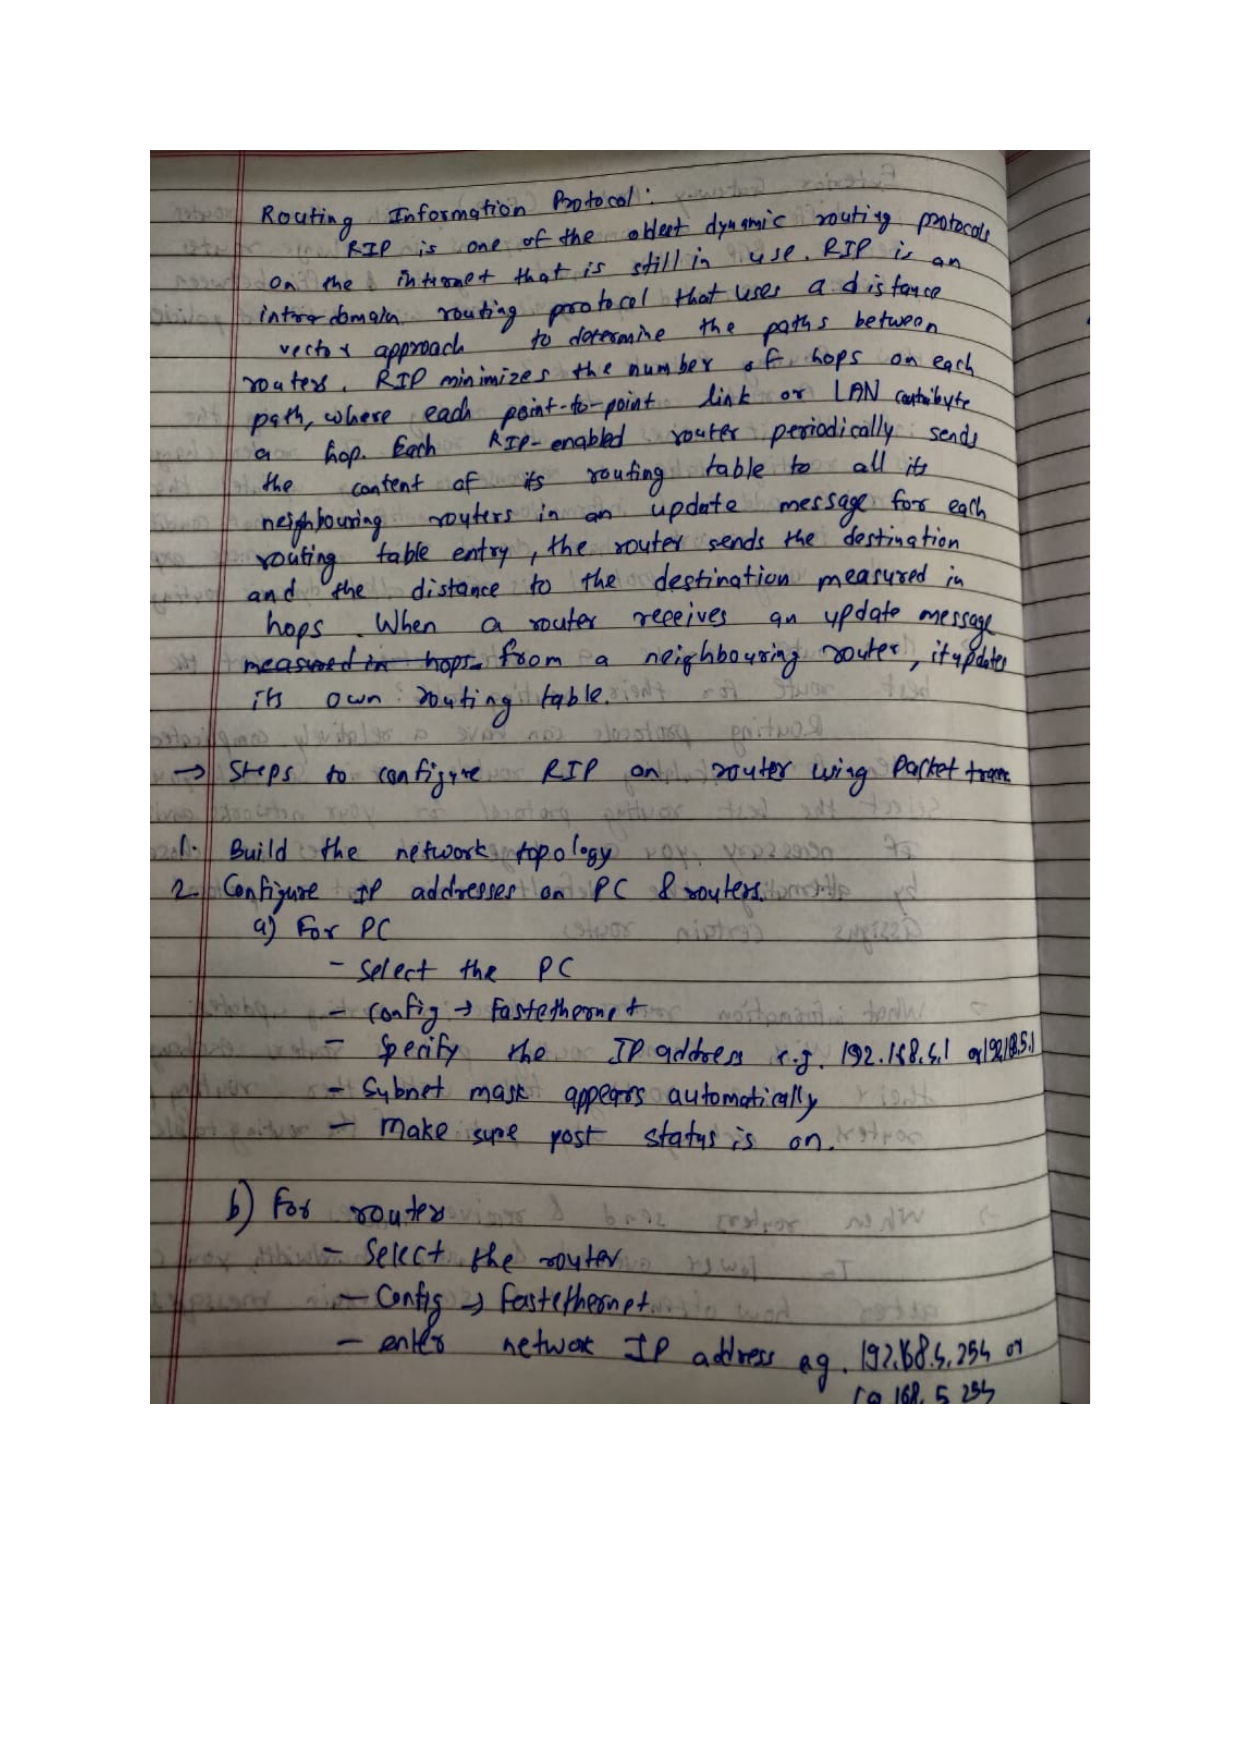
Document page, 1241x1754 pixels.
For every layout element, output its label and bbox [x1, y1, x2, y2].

picture [150, 150, 1091, 1404]
